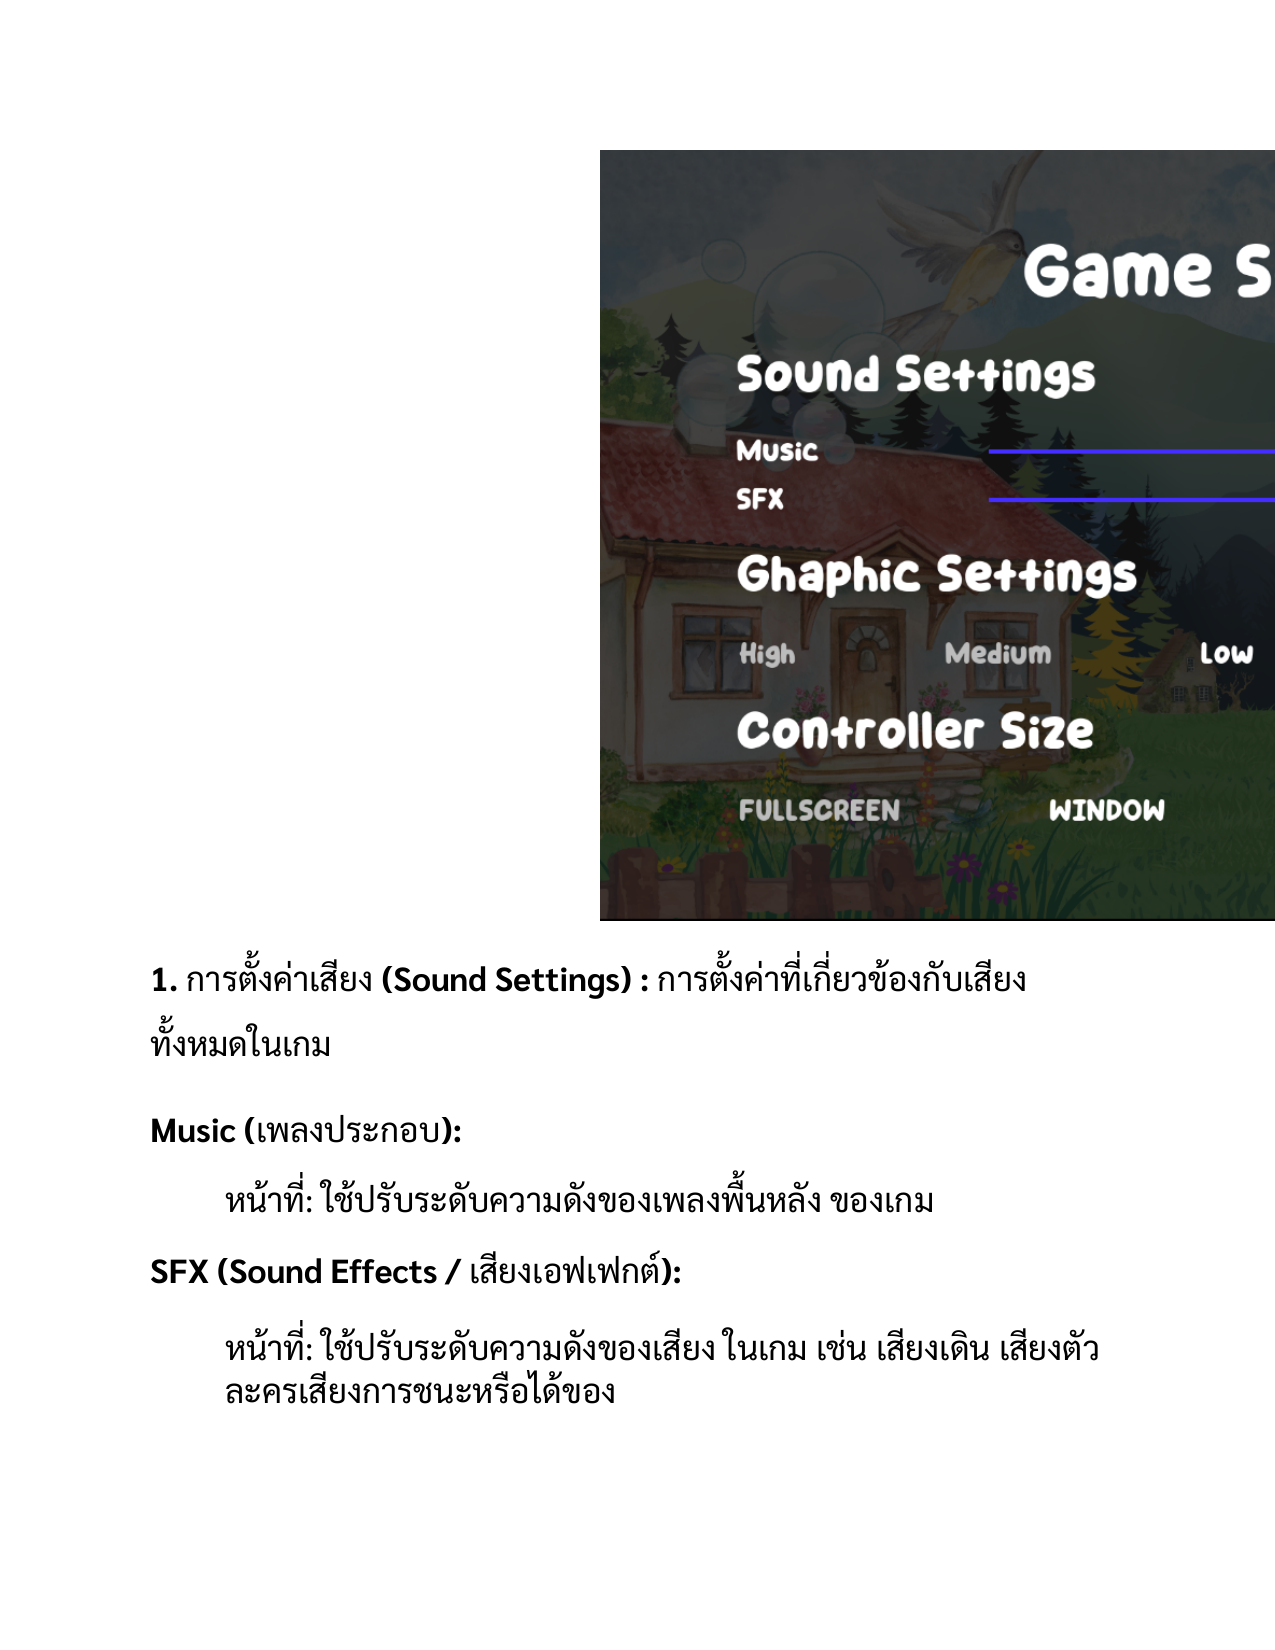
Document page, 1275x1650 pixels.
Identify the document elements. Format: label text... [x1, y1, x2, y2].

picture [600, 150, 1275, 921]
text Music (เพลงประกอบ): [150, 1107, 1125, 1150]
text หน้าที่: ใช้ปรับระดับความดังของเสียง ในเกม เช่น เสียงเดิน เสียงตัวละครเสียงการชนะหรือได้ของ [225, 1324, 1125, 1411]
text หน้าที่: ใช้ปรับระดับความดังของเพลงพื้นหลัง ของเกม [225, 1177, 1125, 1221]
text SFX (Sound Effects / เสียงเอฟเฟกต์): [150, 1248, 1125, 1291]
text 1. การตั้งค่าเสียง (Sound Settings) : การตั้งค่าที่เกี่ยวข้องกับเสียงทั้งหมดในเกม [150, 956, 1125, 1064]
